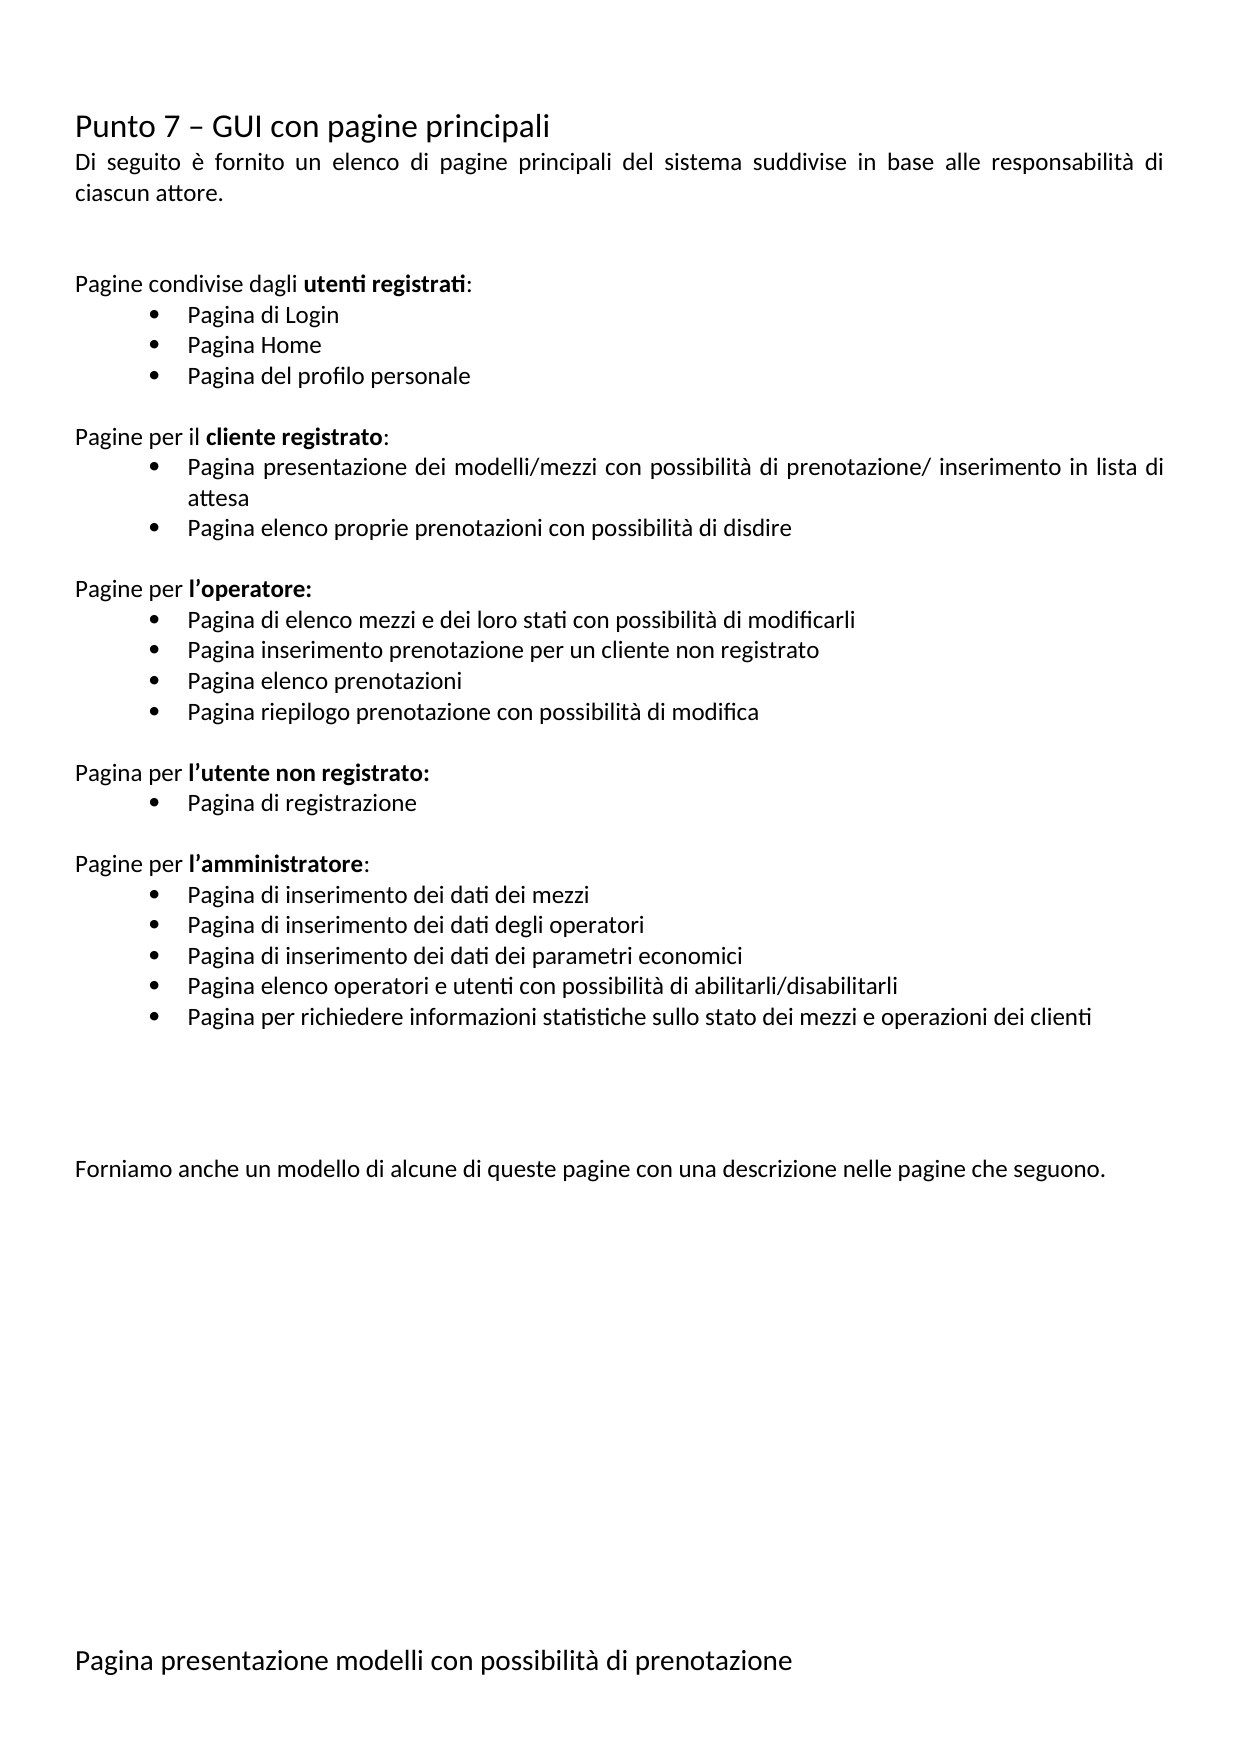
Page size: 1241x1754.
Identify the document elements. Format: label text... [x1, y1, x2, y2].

text Di seguito è fornito un elenco di pagine principali del sistema suddivise in base alle responsabilità di ciascun attore. [75, 146, 1165, 207]
list Pagina riepilogo prenotazione con possibilità di modifica [150, 696, 1165, 726]
list Pagina di elenco mezzi e dei loro stati con possibilità di modificarli [150, 604, 1165, 634]
list Pagina elenco operatori e utenti con possibilità di abilitarli/disabilitarli [150, 970, 1165, 1001]
list Pagina Home [150, 329, 1165, 360]
list Pagina di inserimento dei dati dei parametri economici [150, 940, 1165, 970]
text Forniamo anche un modello di alcune di queste pagine con una descrizione nelle pagine che seguono. [75, 1153, 1165, 1184]
list Pagina di inserimento dei dati dei mezzi [150, 879, 1165, 909]
list Pagina elenco prenotazioni [150, 665, 1165, 696]
list Pagina del profilo personale [150, 360, 1165, 390]
list Pagina di registrazione [150, 787, 1165, 818]
list Pagina elenco proprie prenotazioni con possibilità di disdire [150, 512, 1165, 543]
text Pagine per l’amministratore: [75, 848, 1165, 879]
list Pagina inserimento prenotazione per un cliente non registrato [150, 634, 1165, 665]
list Pagina presentazione dei modelli/mezzi con possibilità di prenotazione/ inserimento in lista di attesa [150, 451, 1165, 512]
text Punto 7 – GUI con pagine principali [75, 106, 1165, 146]
list Pagina di Login [150, 299, 1165, 329]
list Pagina per richiedere informazioni statistiche sullo stato dei mezzi e operazioni dei clienti [150, 1001, 1165, 1031]
text Pagina presentazione modelli con possibilità di prenotazione [75, 1642, 1165, 1677]
text Pagine per l’operatore: [75, 573, 1165, 604]
text Pagina per l’utente non registrato: [75, 757, 1165, 787]
text Pagine per il cliente registrato: [75, 421, 1165, 451]
text Pagine condivise dagli utenti registrati: [75, 268, 1165, 299]
list Pagina di inserimento dei dati degli operatori [150, 909, 1165, 940]
